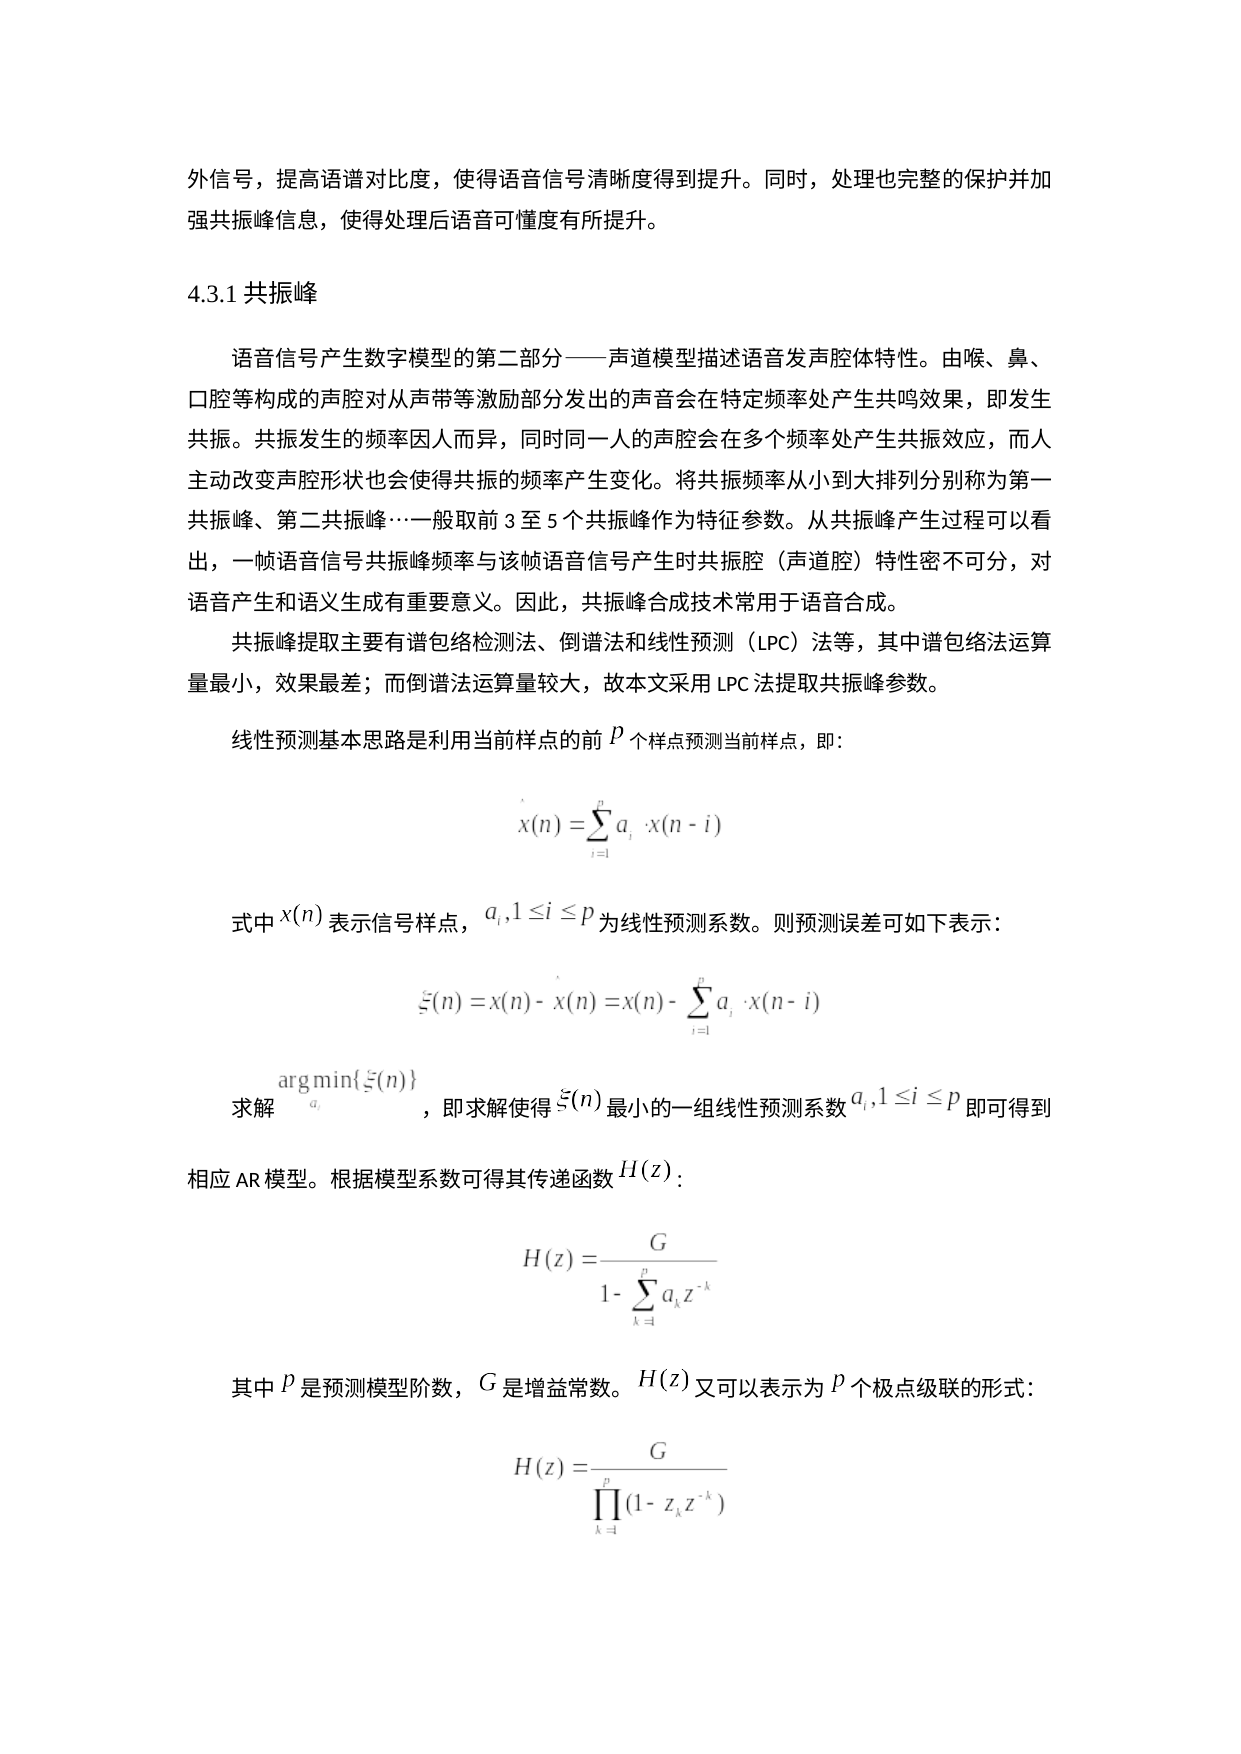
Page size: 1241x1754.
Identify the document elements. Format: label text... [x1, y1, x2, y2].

text 求解，即求解使得最小的一组线性预测系数即可得到相应AR模型。根据模型系数可得其传递函数： [187, 1060, 1053, 1206]
list 共振峰 [187, 259, 1053, 324]
text 线性预测基本思路是利用当前样点的前个样点预测当前样点，即： [187, 706, 1053, 771]
text 式中表示信号样点，为线性预测系数。则预测误差可如下表示： [187, 883, 1053, 948]
text 语音信号产生数字模型的第二部分——声道模型描述语音发声腔体特性。由喉、鼻、口腔等构成的声腔对从声带等激励部分发出的声音会在特定频率处产生共鸣效果，即发生共振。共振发生的频率因人而异，同时同一人的声腔会在多个频率处产生共振效应，而人主动改变声腔形状也会使得共振的频率产生变化。将共振频率从小到大排列分别称为第一共振峰、第二共振峰…一般取前3至5个共振峰作为特征参数。从共振峰产生过程可以看出，一帧语音信号共振峰频率与该帧语音信号产生时共振腔（声道腔）特性密不可分，对语音产生和语义生成有重要意义。因此，共振峰合成技术常用于语音合成。 [187, 341, 1053, 617]
text 共振峰提取主要有谱包络检测法、倒谱法和线性预测（LPC）法等，其中谱包络法运算量最小，效果最差；而倒谱法运算量较大，故本文采用LPC法提取共振峰参数。 [187, 625, 1053, 698]
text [187, 162, 1053, 235]
text 其中是预测模型阶数，是增益常数。又可以表示为个极点级联的形式： [187, 1351, 1053, 1416]
